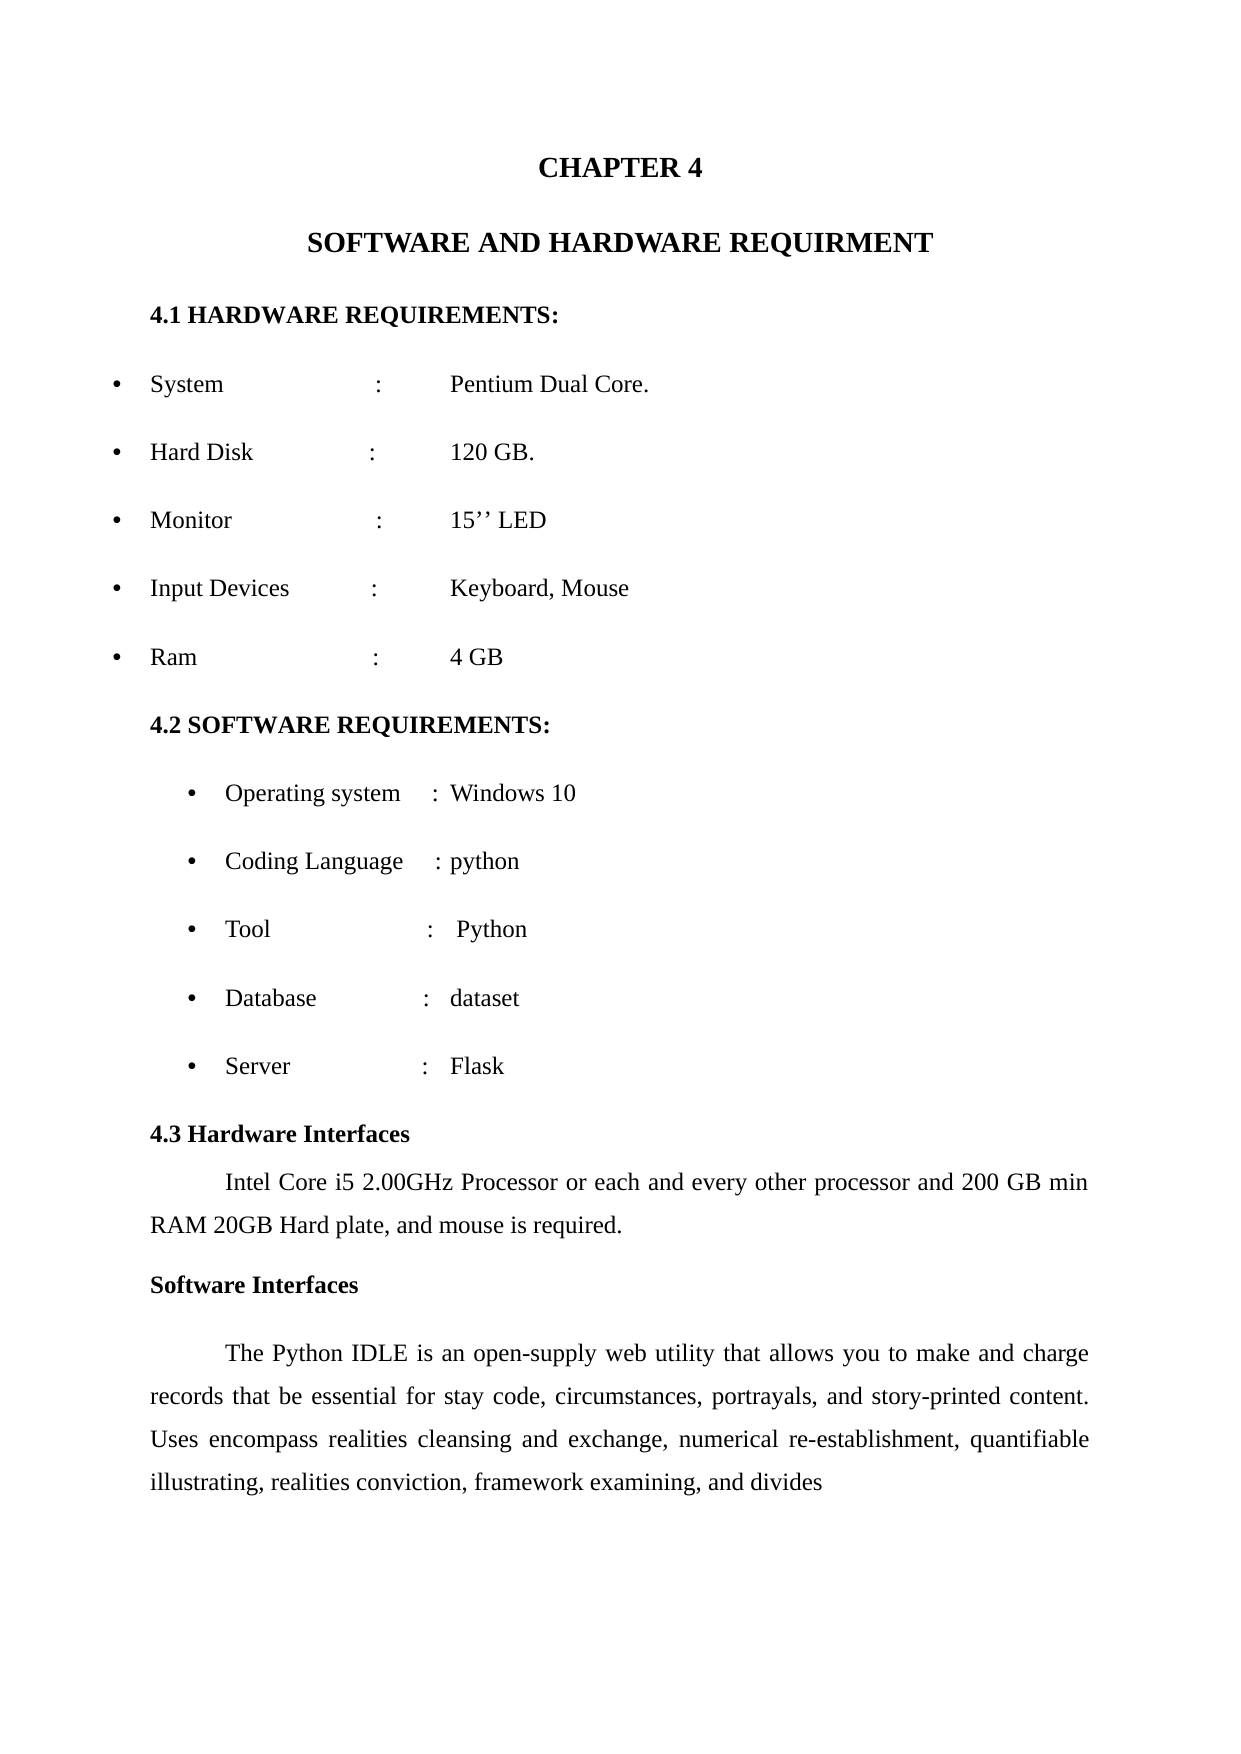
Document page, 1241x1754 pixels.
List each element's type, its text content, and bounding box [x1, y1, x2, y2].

list Tool : Python [187, 914, 1090, 943]
subtitle CHAPTER 4 [150, 150, 1090, 183]
text SOFTWARE AND HARDWARE REQUIRMENT [177, 225, 1063, 259]
list Server : Flask [187, 1051, 1090, 1080]
text Software Interfaces [150, 1270, 1090, 1298]
text The Python IDLE is an open-supply web utility that allows you to make and charge records that be essential for stay code, circumstances, portrayals, and story-printed content. Uses encompass realities cleansing and exchange, numerical re-establishment, quantifiable illustrating, realities conviction, framework examining, and divides [150, 1338, 1090, 1496]
list System : Pentium Dual Core. [112, 369, 1090, 398]
text Intel Core i5 2.00GHz Processor or each and every other processor and 200 GB min RAM 20GB Hard plate, and mouse is required. [150, 1167, 1090, 1239]
text 4.3 Hardware Interfaces [150, 1119, 1090, 1148]
list Coding Language : python [187, 846, 1090, 875]
text 4.1 HARDWARE REQUIREMENTS: [150, 301, 1090, 329]
text 4.2 SOFTWARE REQUIREMENTS: [150, 710, 1090, 739]
list Ram : 4 GB [112, 642, 1090, 671]
list Monitor : 15’’ LED [112, 505, 1090, 534]
list Input Devices : Keyboard, Mouse [112, 573, 1090, 602]
list Hard Disk : 120 GB. [112, 437, 1090, 466]
list Operating system : Windows 10 [187, 778, 1090, 807]
list Database : dataset [187, 983, 1090, 1012]
